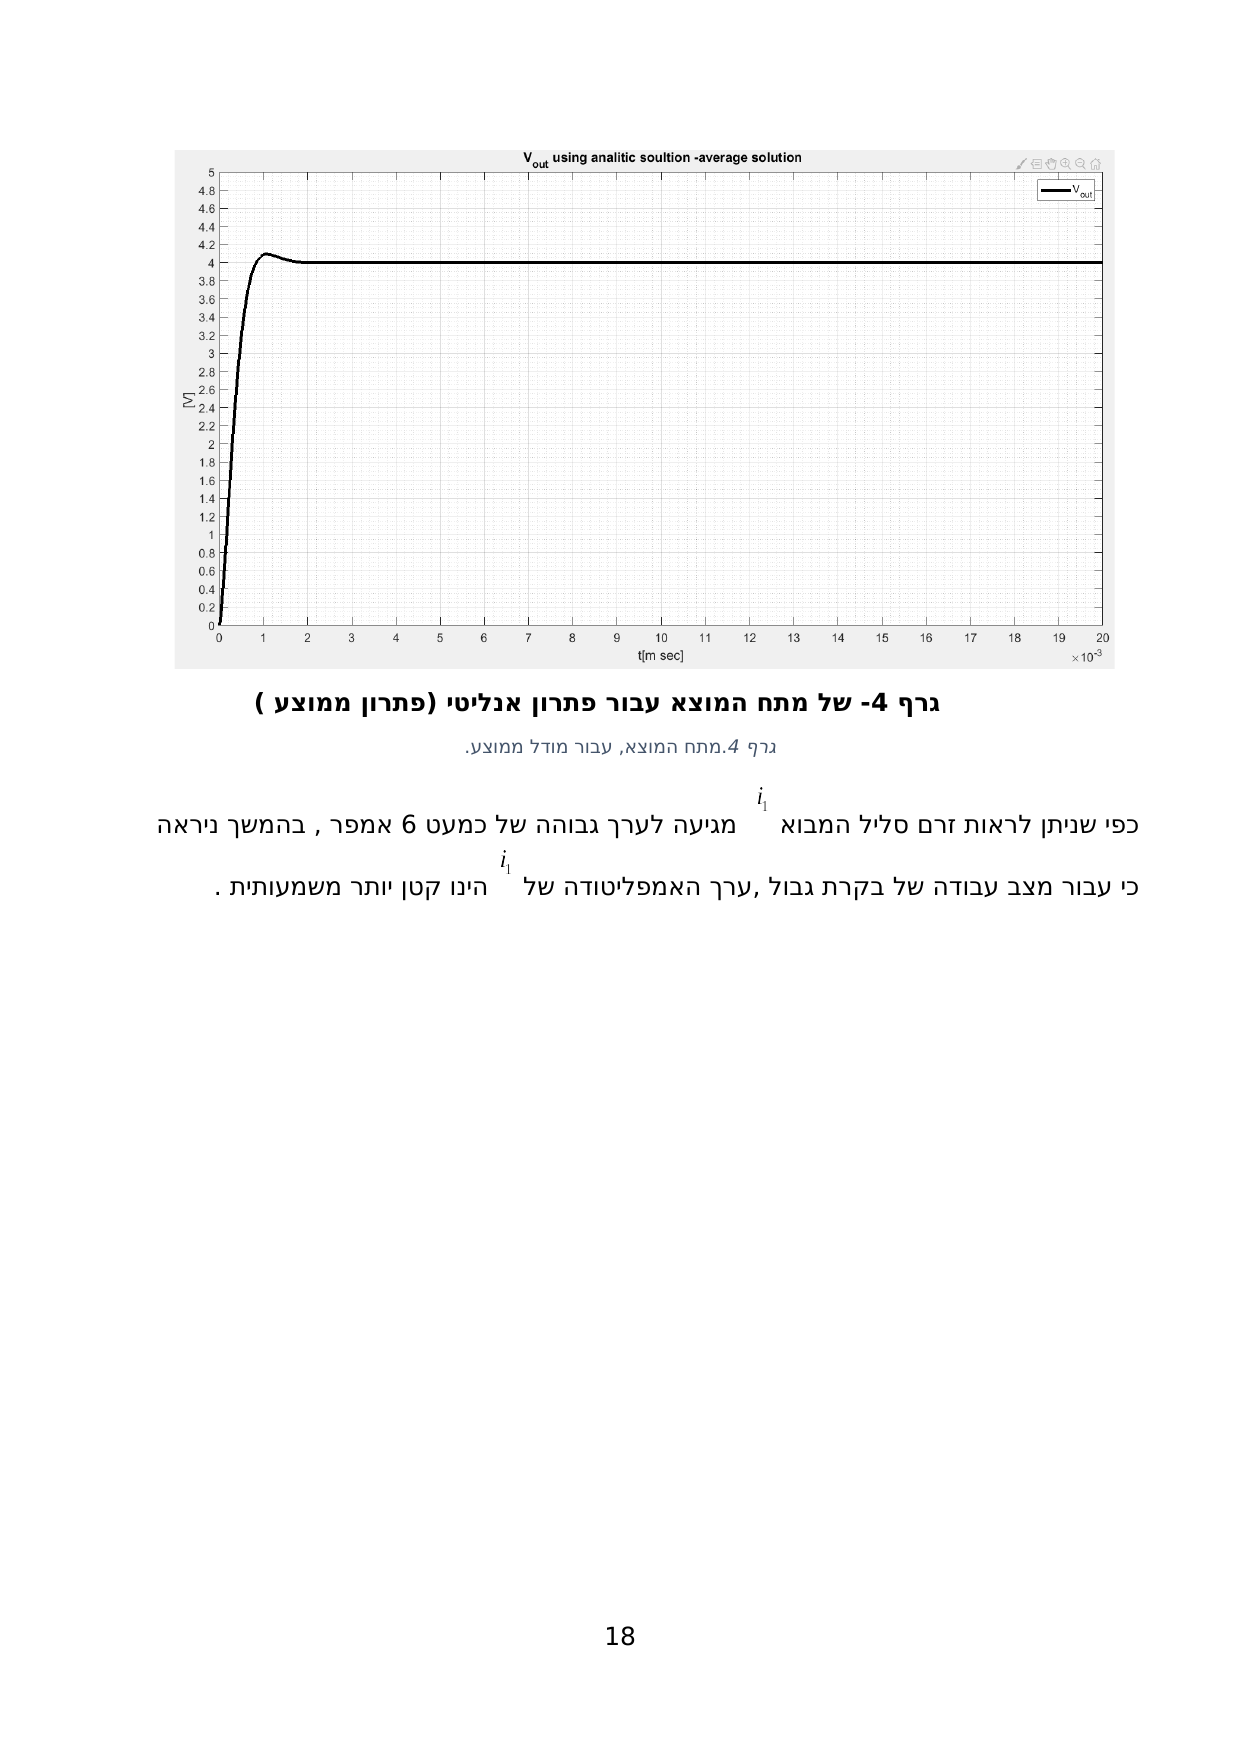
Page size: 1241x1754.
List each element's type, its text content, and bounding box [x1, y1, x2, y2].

text גרף 4.מתח המוצא, עבור מודל ממוצע. [150, 736, 1090, 758]
text גרף 4- של מתח המוצא עבור פתרון אנליטי (פתרון ממוצע ) [150, 688, 1139, 717]
text כפי שניתן לראות זרם סליל המבוא מגיעה לערך גבוהה של כמעט 6 אמפר , בהמשך ניראה כי עבור מצב עבודה של בקרת גבול ,ערך האמפליטודה של הינו קטן יותר משמעותית . [150, 779, 1139, 902]
picture [174, 150, 1115, 669]
